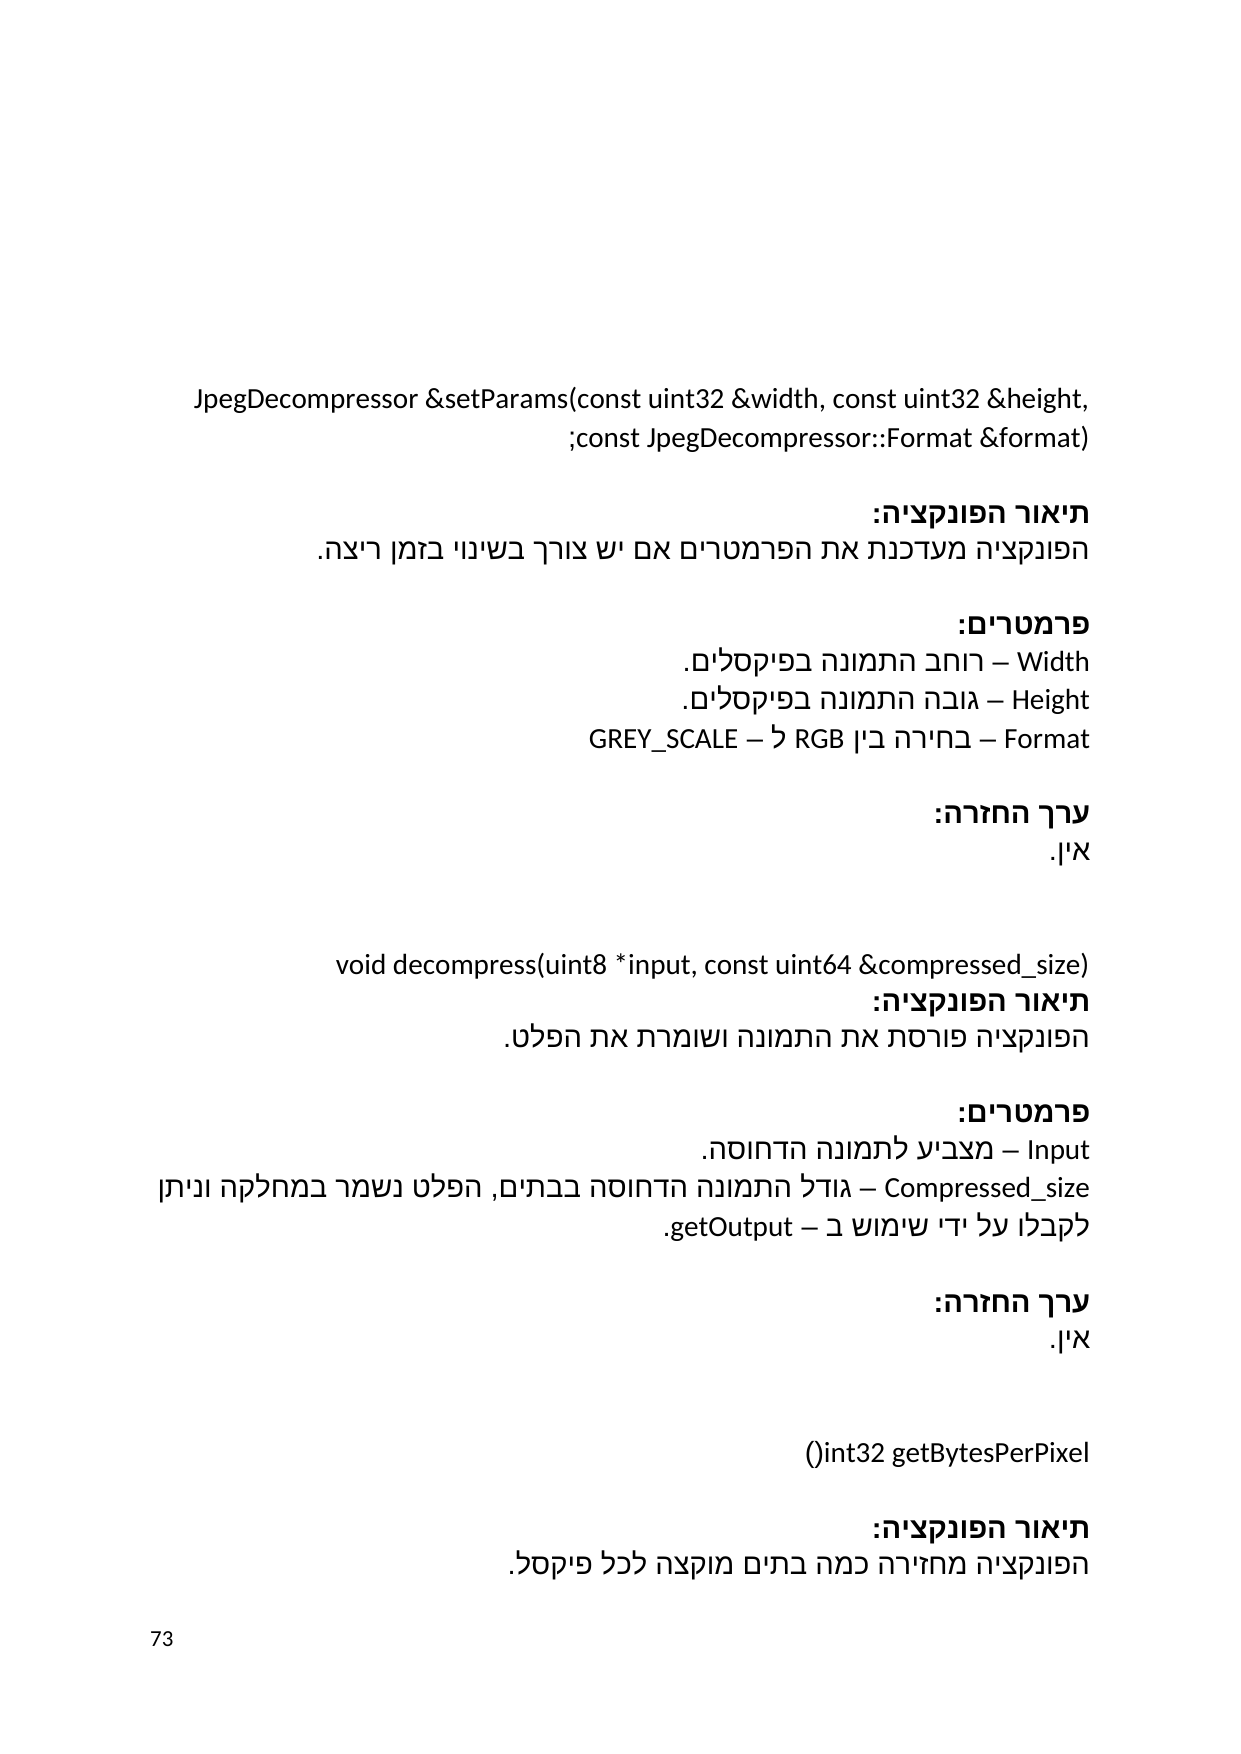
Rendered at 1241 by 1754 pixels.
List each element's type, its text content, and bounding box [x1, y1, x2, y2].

text Input – מצביע לתמונה הדחוסה. [150, 1131, 1090, 1167]
text הפונקציה מעדכנת את הפרמטרים אם יש צורך בשינוי בזמן ריצה. [150, 532, 1090, 566]
text Format – בחירה בין RGB ל – GREY_SCALE [150, 720, 1090, 755]
text הפונקציה פורסת את התמונה ושומרת את הפלט. [150, 1020, 1090, 1054]
text תיאור הפונקציה: [150, 1511, 1090, 1544]
text תיאור הפונקציה: [150, 984, 1090, 1018]
text תיאור הפונקציה: [150, 496, 1090, 529]
text Width – רוחב התמונה בפיקסלים. [150, 643, 1090, 678]
text JpegDecompressor &setParams(const uint32 &width, const uint32 &height, const JpegDecompressor::Format &format); [150, 381, 1090, 455]
text Compressed_size – גודל התמונה הדחוסה בבתים, הפלט נשמר במחלקה וניתן לקבלו על ידי שימוש ב – getOutput. [150, 1169, 1090, 1243]
text ערך החזרה: [150, 797, 1090, 830]
text הפונקציה מחזירה כמה בתים מוקצה לכל פיקסל. [150, 1547, 1090, 1580]
text void decompress(uint8 *input, const uint64 &compressed_size) [150, 946, 1090, 981]
text Height – גובה התמונה בפיקסלים. [150, 681, 1090, 717]
text פרמטרים: [150, 607, 1090, 640]
text ערך החזרה: [150, 1284, 1090, 1318]
text אין. [150, 833, 1090, 866]
text אין. [150, 1321, 1090, 1354]
text פרמטרים: [150, 1095, 1090, 1128]
text int32 getBytesPerPixel() [150, 1434, 1090, 1469]
